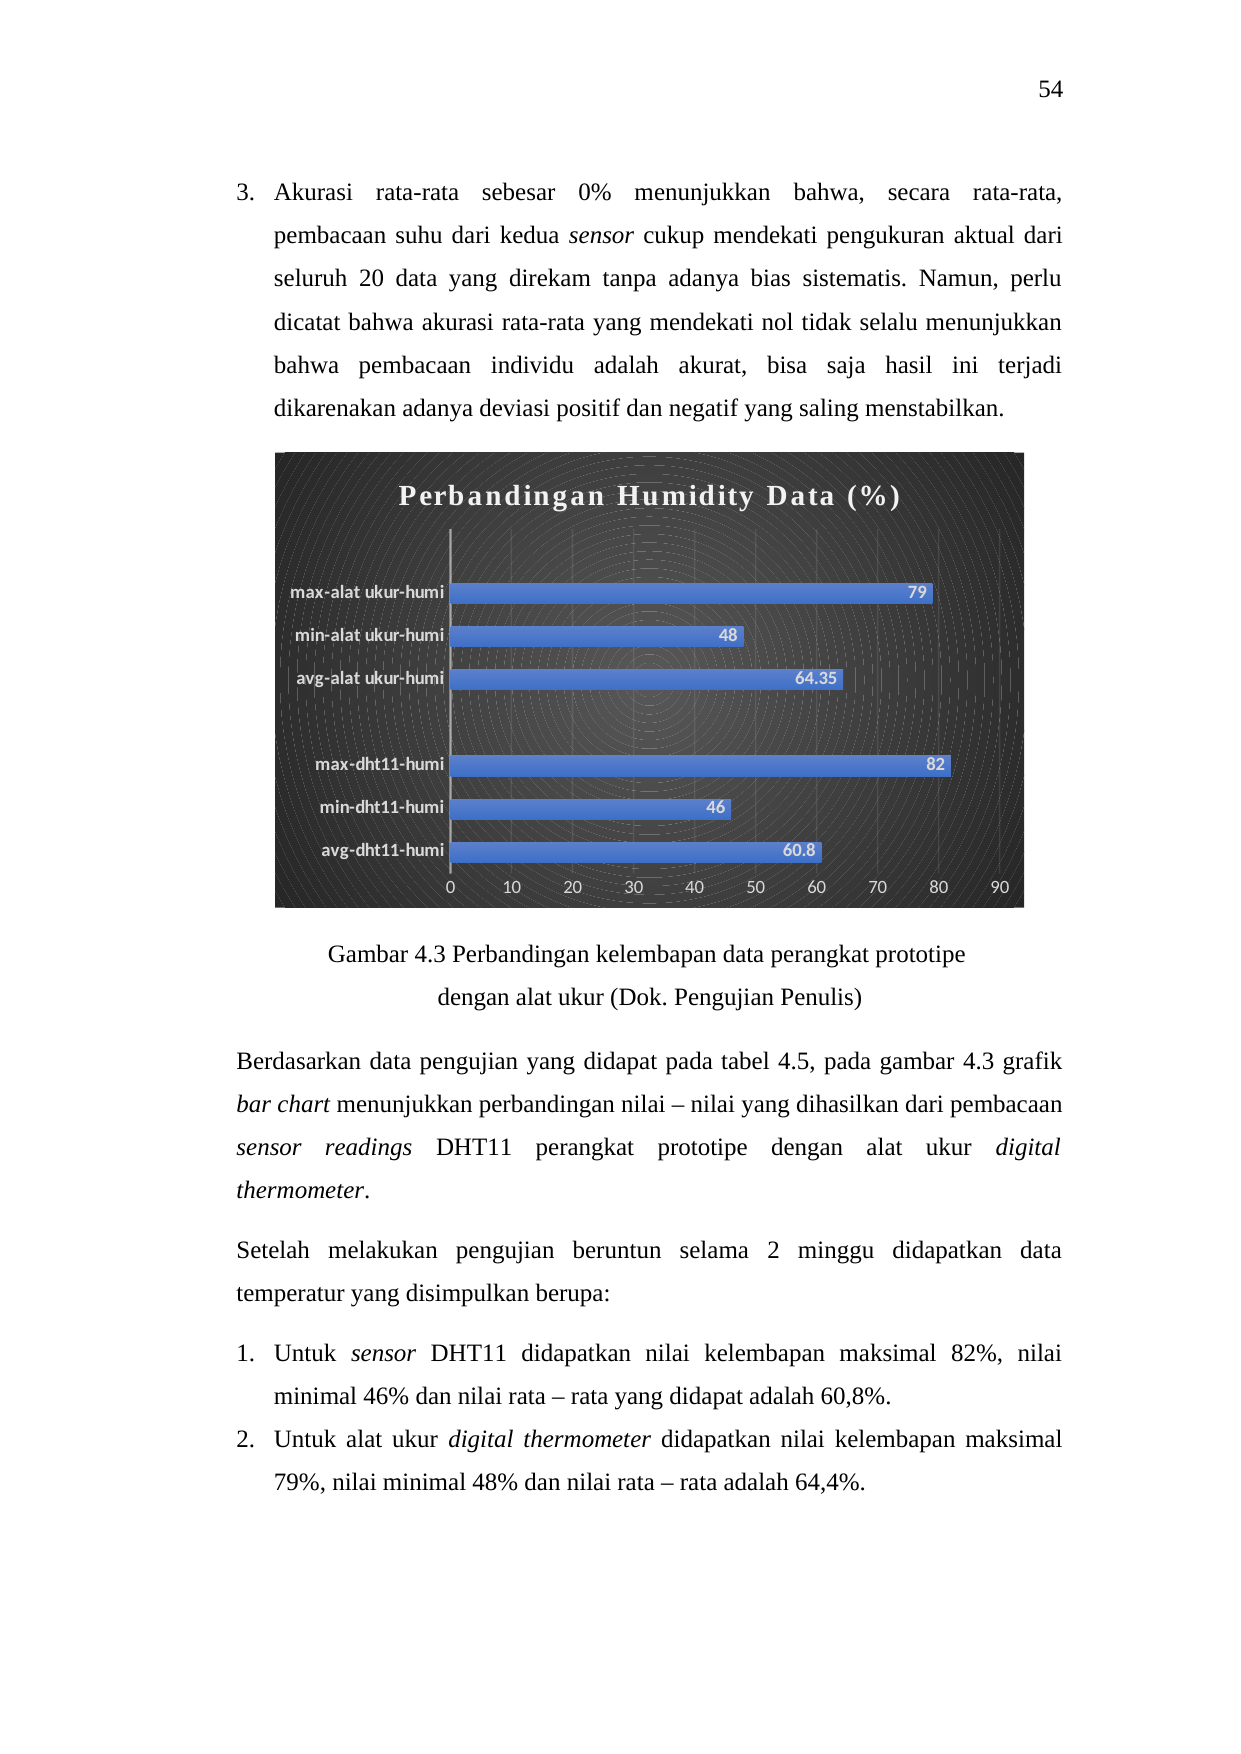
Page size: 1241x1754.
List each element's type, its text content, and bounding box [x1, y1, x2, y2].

text Gambar 4.3 Perbandingan kelembapan data perangkat prototipe dengan alat ukur (Dok. Pengujian Penulis) [236, 939, 1063, 1011]
text Setelah melakukan pengujian beruntun selama 2 minggu didapatkan data temperatur yang disimpulkan berupa: [236, 1235, 1063, 1307]
list Untuk sensor DHT11 didapatkan nilai kelembapan maksimal 82%, nilai minimal 46% dan nilai rata – rata yang didapat adalah 60,8%. [236, 1338, 1063, 1410]
text Berdasarkan data pengujian yang didapat pada tabel 4.5, pada gambar 4.3 grafik bar chart menunjukkan perbandingan nilai – nilai yang dihasilkan dari pembacaan sensor readings DHT11 perangkat prototipe dengan alat ukur digital thermometer. [236, 1046, 1063, 1204]
list Akurasi rata-rata sebesar 0% menunjukkan bahwa, secara rata-rata, pembacaan suhu dari kedua sensor cukup mendekati pengukuran aktual dari seluruh 20 data yang direkam tanpa adanya bias sistematis. Namun, perlu dicatat bahwa akurasi rata-rata yang mendekati nol tidak selalu menunjukkan bahwa pembacaan individu adalah akurat, bisa saja hasil ini terjadi dikarenakan adanya deviasi positif dan negatif yang saling menstabilkan. [236, 177, 1063, 422]
list Untuk alat ukur digital thermometer didapatkan nilai kelembapan maksimal 79%, nilai minimal 48% dan nilai rata – rata adalah 64,4%. [236, 1424, 1063, 1496]
